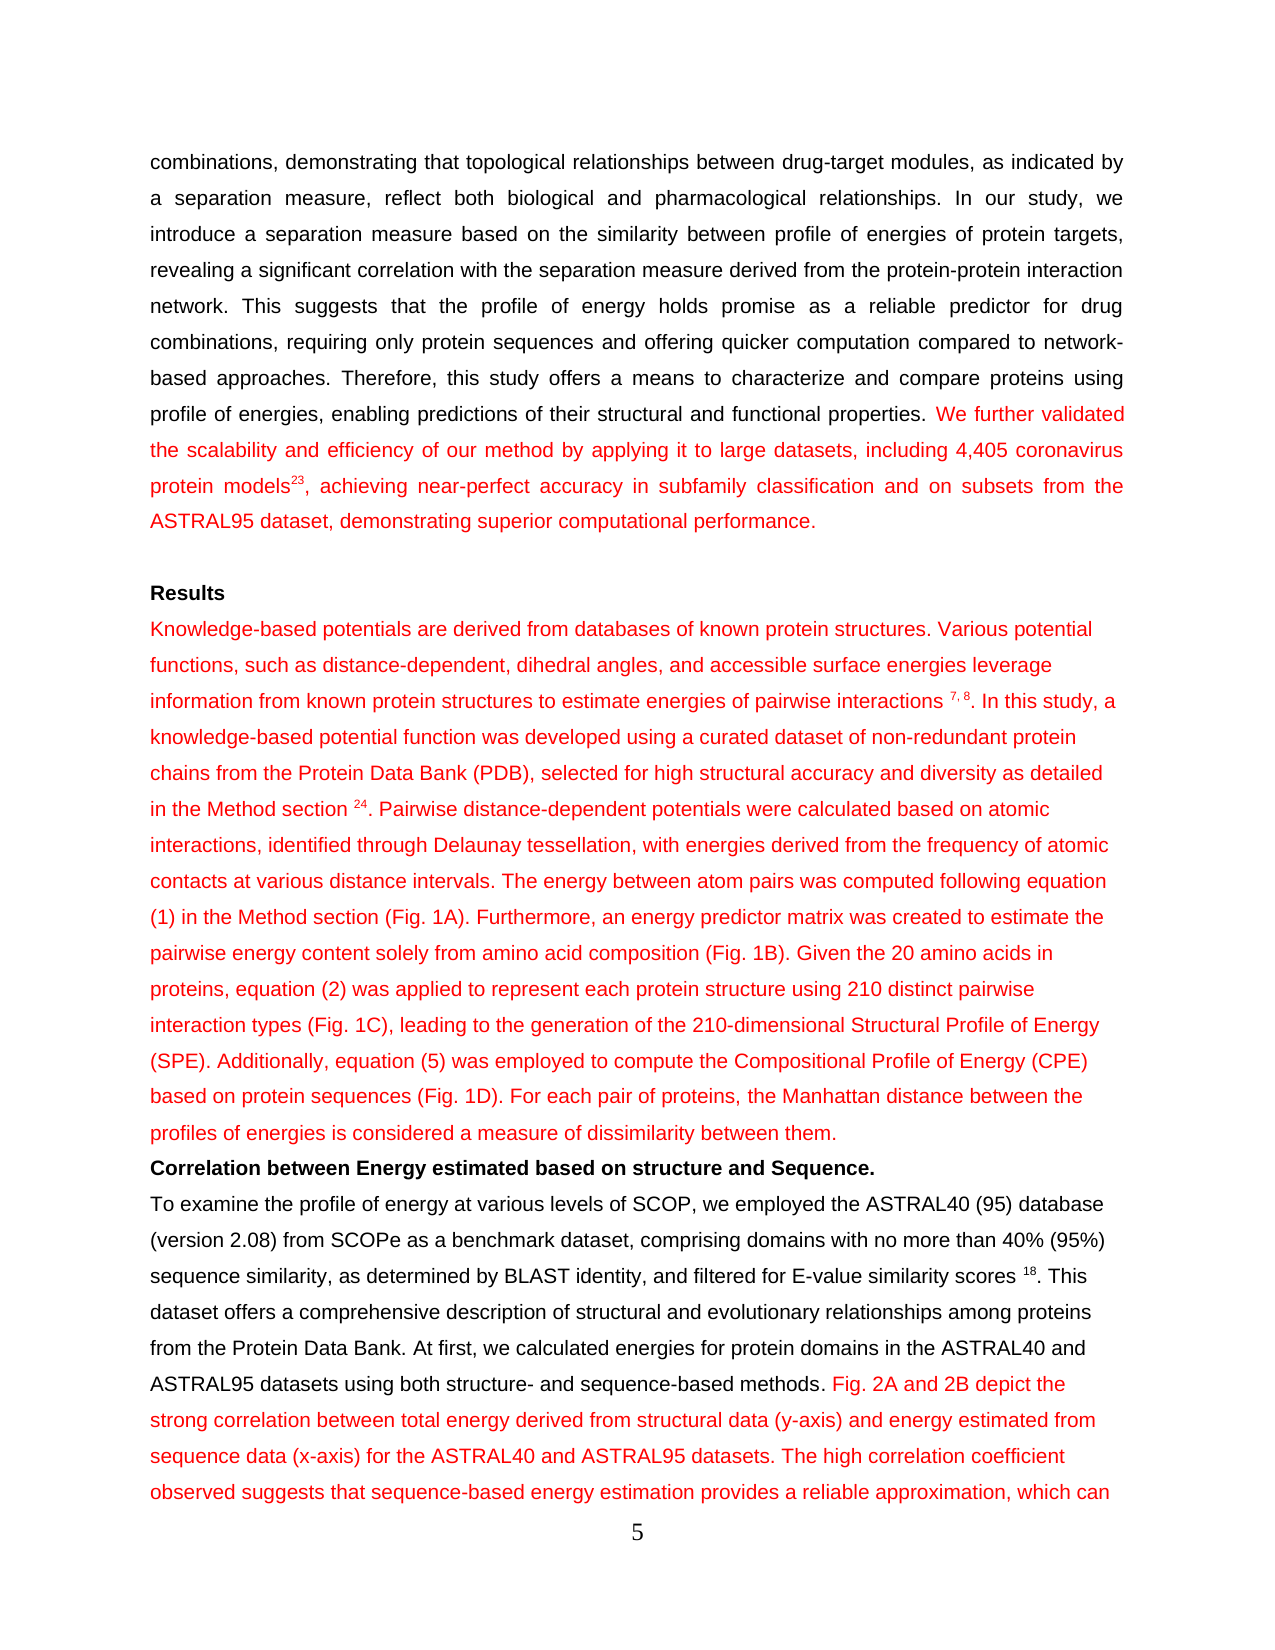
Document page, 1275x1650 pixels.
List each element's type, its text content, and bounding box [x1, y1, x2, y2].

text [150, 150, 1125, 533]
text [150, 1192, 1125, 1504]
text Results [150, 581, 1125, 605]
text Correlation between Energy estimated based on structure and Sequence. [150, 1156, 1125, 1180]
text Knowledge-based potentials are derived from databases of known protein structures. Various potential functions, such as distance-dependent, dihedral angles, and accessible surface energies leverage information from known protein structures to estimate energies of pairwise interactions 7, 8. In this study, a knowledge-based potential function was developed using a curated dataset of non-redundant protein chains from the Protein Data Bank (PDB), selected for high structural accuracy and diversity as detailed in the Method section 24. Pairwise distance-dependent potentials were calculated based on atomic interactions, identified through Delaunay tessellation, with energies derived from the frequency of atomic contacts at various distance intervals. The energy between atom pairs was computed following equation (1) in the Method section (Fig. 1A). Furthermore, an energy predictor matrix was created to estimate the pairwise energy content solely from amino acid composition (Fig. 1B). Given the 20 amino acids in proteins, equation (2) was applied to represent each protein structure using 210 distinct pairwise interaction types (Fig. 1C), leading to the generation of the 210-dimensional Structural Profile of Energy (SPE). Additionally, equation (5) was employed to compute the Compositional Profile of Energy (CPE) based on protein sequences (Fig. 1D). For each pair of proteins, the Manhattan distance between the profiles of energies is considered a measure of dissimilarity between them. [150, 617, 1125, 1144]
